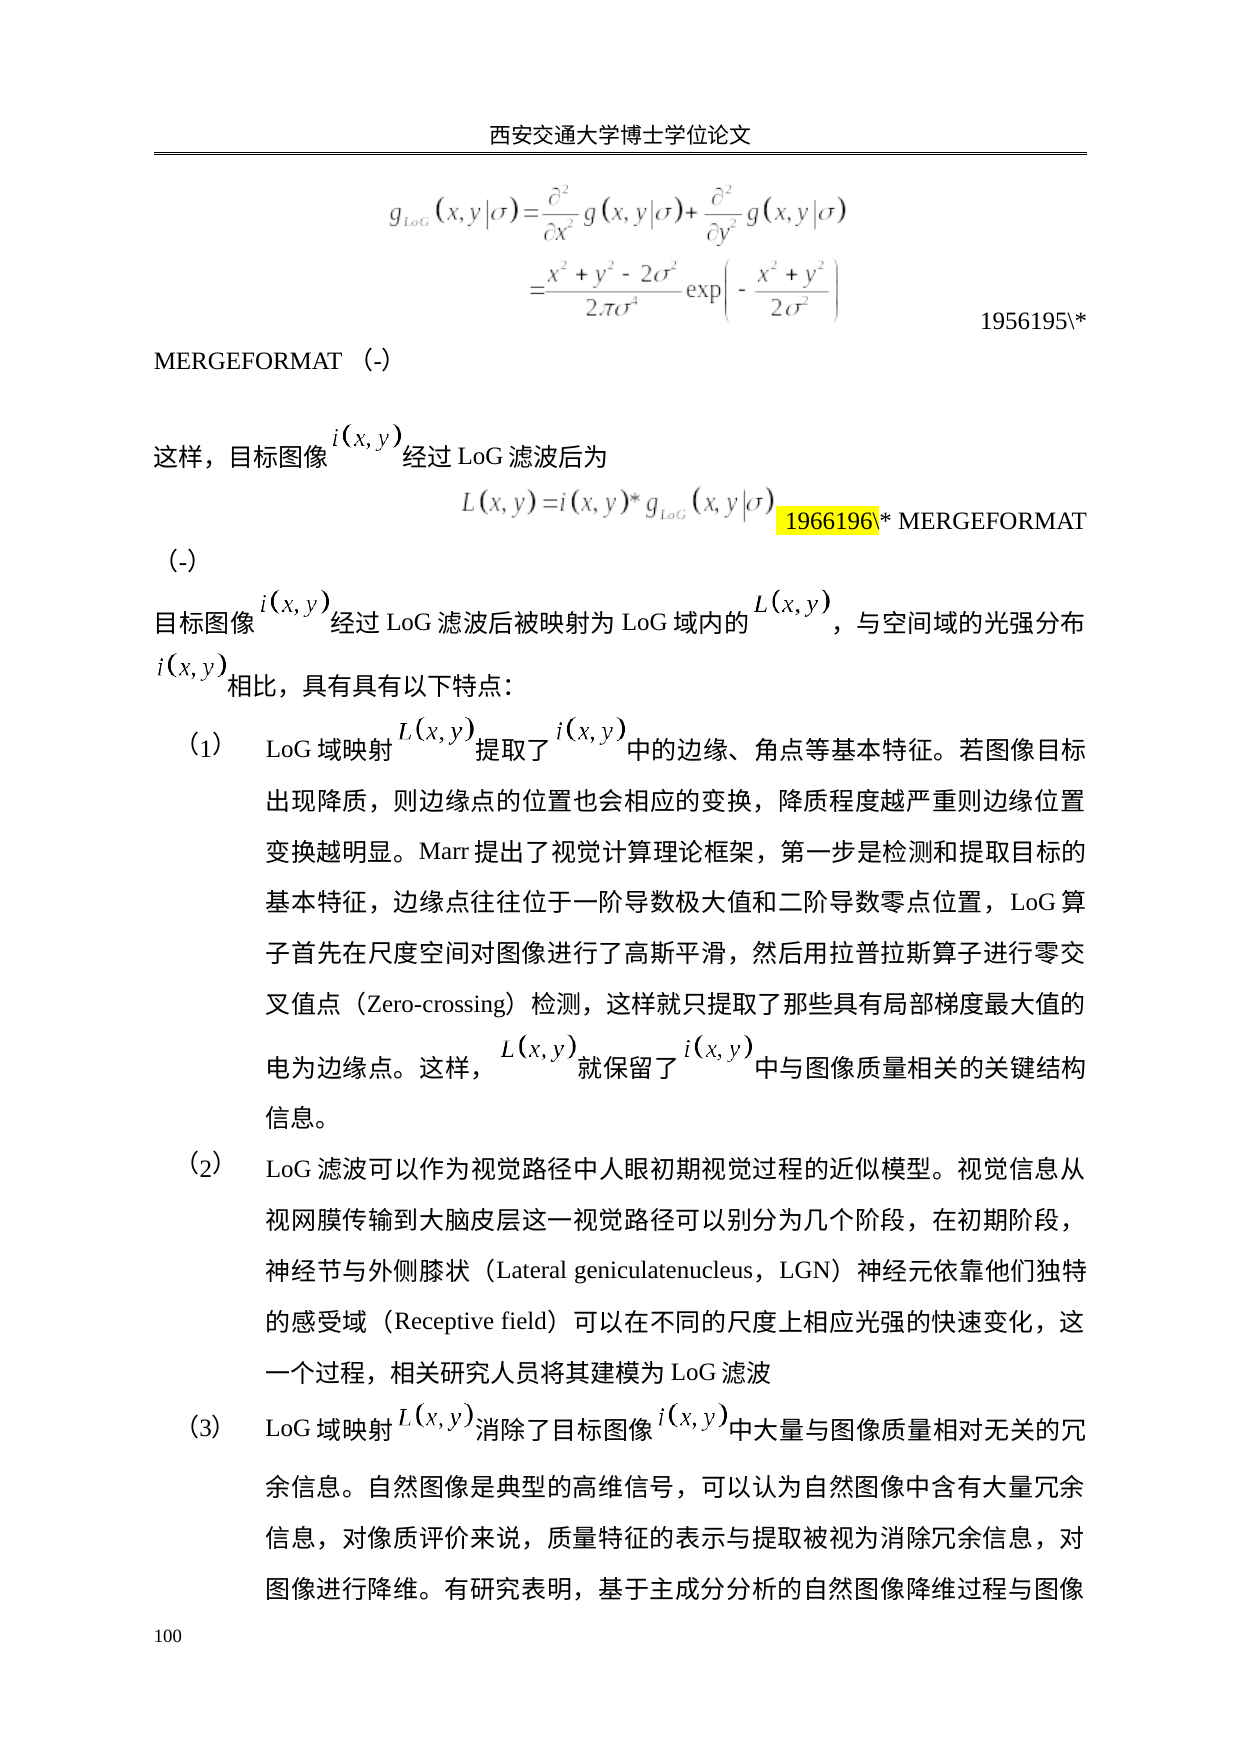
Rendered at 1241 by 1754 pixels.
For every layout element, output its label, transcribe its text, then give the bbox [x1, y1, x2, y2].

text 这样，目标图像经过LoG滤波后为 [153, 418, 1087, 473]
list LoG域映射提取了中的边缘、角点等基本特征。若图像目标出现降质，则边缘点的位置也会相应的变换，降质程度越严重则边缘位置变换越明显。Marr提出了视觉计算理论框架，第一步是检测和提取目标的基本特征，边缘点往往位于一阶导数极大值和二阶导数零点位置，LoG算子首先在尺度空间对图像进行了高斯平滑，然后用拉普拉斯算子进行零交叉值点（Zero-crossing）检测，这样就只提取了那些具有局部梯度最大值的电为边缘点。这样，就保留了中与图像质量相关的关键结构信息。 [174, 711, 1087, 1135]
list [174, 1398, 1087, 1605]
list LoG滤波可以作为视觉路径中人眼初期视觉过程的近似模型。视觉信息从视网膜传输到大脑皮层这一视觉路径可以别分为几个阶段，在初期阶段，神经节与外侧膝状（Lateral geniculatenucleus，LGN）神经元依靠他们独特的感受域（Receptive field）可以在不同的尺度上相应光强的快速变化，这一个过程，相关研究人员将其建模为LoG滤波 [174, 1143, 1087, 1389]
text 目标图像经过LoG滤波后被映射为LoG域内的，与空间域的光强分布相比，具有具有以下特点： [153, 584, 1087, 703]
